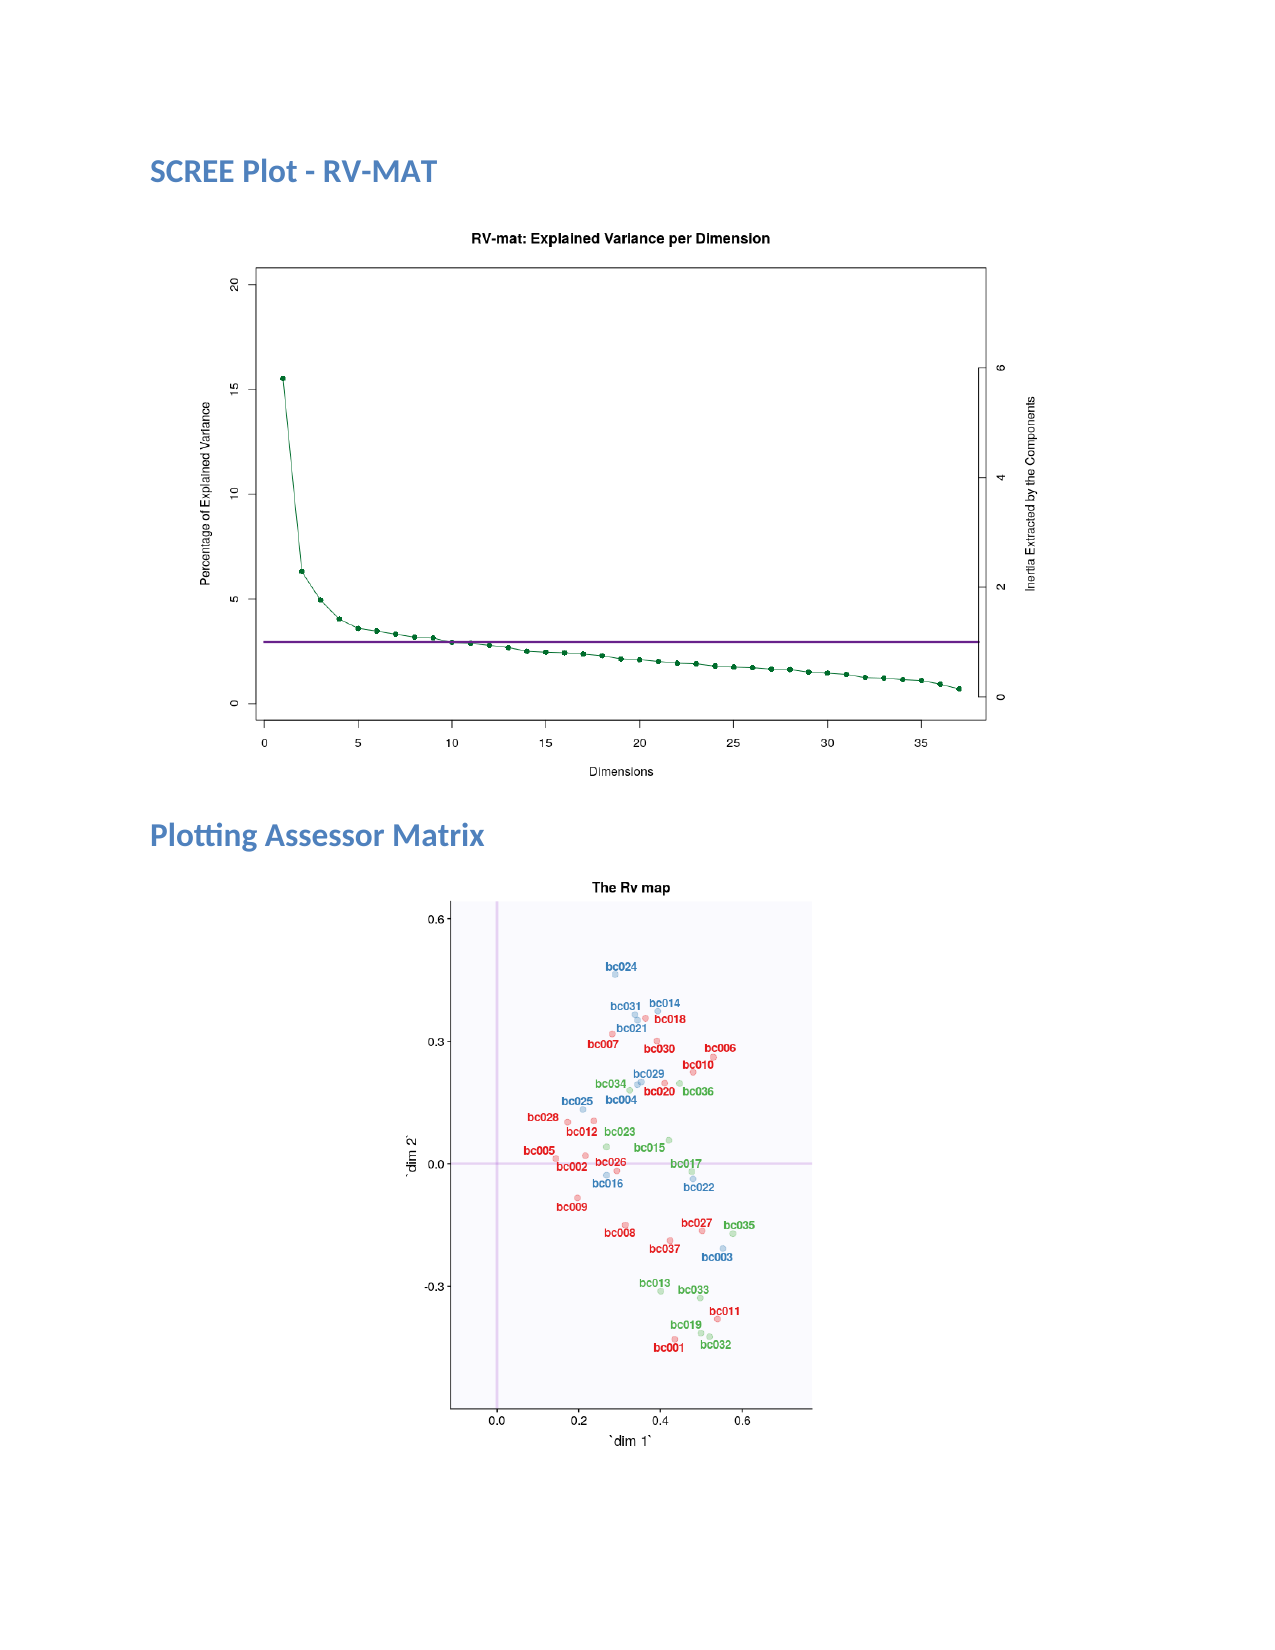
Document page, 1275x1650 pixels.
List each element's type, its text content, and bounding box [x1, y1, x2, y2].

subtitle SCREE Plot - RV-MAT [150, 150, 1125, 191]
picture [168, 873, 1044, 1457]
picture [168, 209, 1044, 793]
subtitle Plotting Assessor Matrix [150, 814, 1125, 854]
